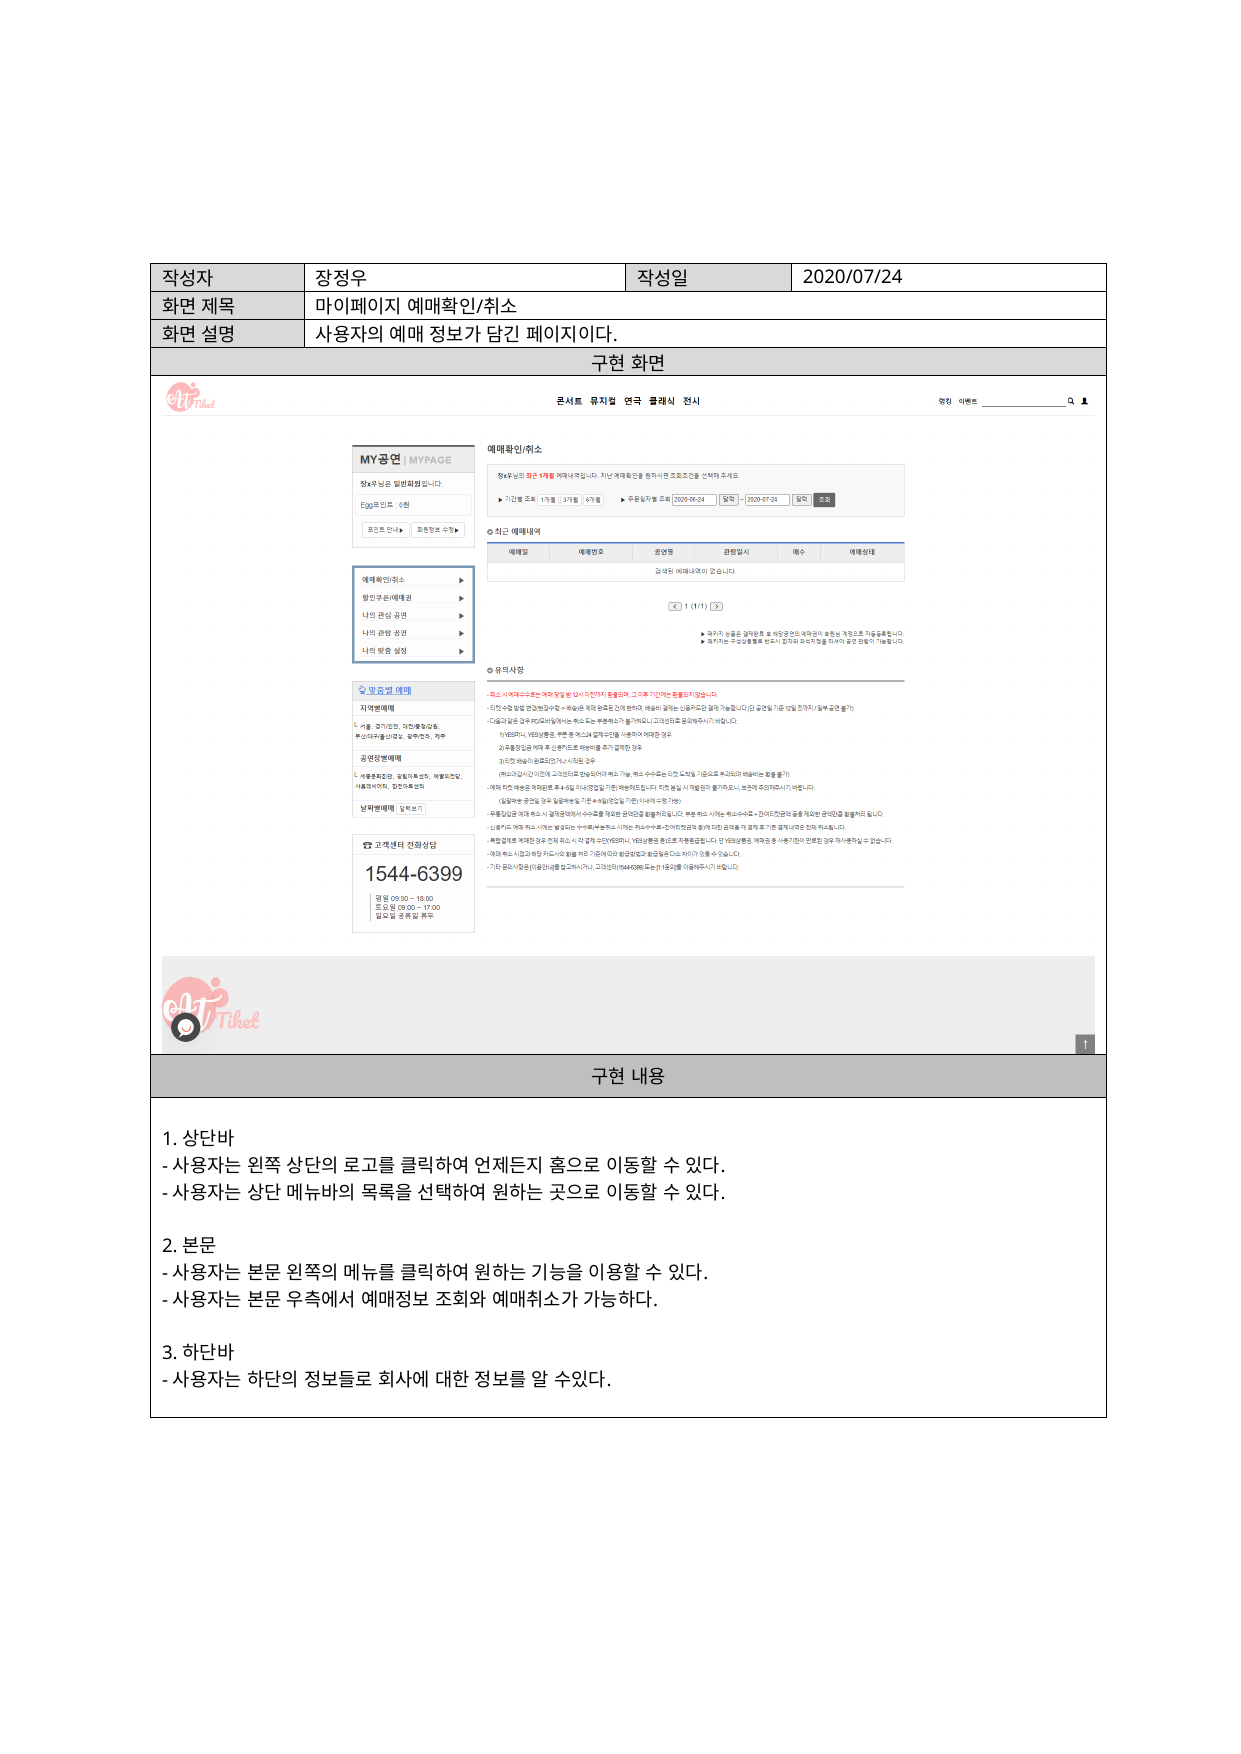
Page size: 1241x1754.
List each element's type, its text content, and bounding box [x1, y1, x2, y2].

table_cell [151, 376, 162, 1053]
table_header 작성자 [151, 264, 304, 291]
table_header 장정우 [305, 264, 625, 291]
table_cell 마이페이지 예매확인/취소 [305, 292, 1106, 319]
table_header 2020/07/24 [792, 264, 1106, 291]
table_cell 1. 상단바 - 사용자는 왼쪽 상단의 로고를 클릭하여 언제든지 홈으로 이동할 수 있다. - 사용자는 상단 메뉴바의 목록을 선택하여 원하는 곳으로 이동할 수 있다. 2. 본문 - 사용자는 본문 왼쪽의 메뉴를 클릭하여 원하는 기능을 이용할 수 있다. - 사용자는 본문 우측에서 예매정보 조회와 예매취소가 가능하다. 3. 하단바 - 사용자는 하단의 정보들로 회사에 대한 정보를 알 수있다. [151, 1098, 1106, 1417]
table_cell 구현 화면 [151, 348, 1106, 375]
table_cell 사용자의 예매 정보가 담긴 페이지이다. [305, 320, 1106, 347]
picture [162, 376, 1095, 1054]
table_header 작성일 [626, 264, 791, 291]
table_cell 화면 설명 [151, 320, 304, 347]
table_cell [1095, 376, 1106, 1053]
table_cell 구현 내용 [151, 1055, 1106, 1097]
table_cell 화면 제목 [151, 292, 304, 319]
